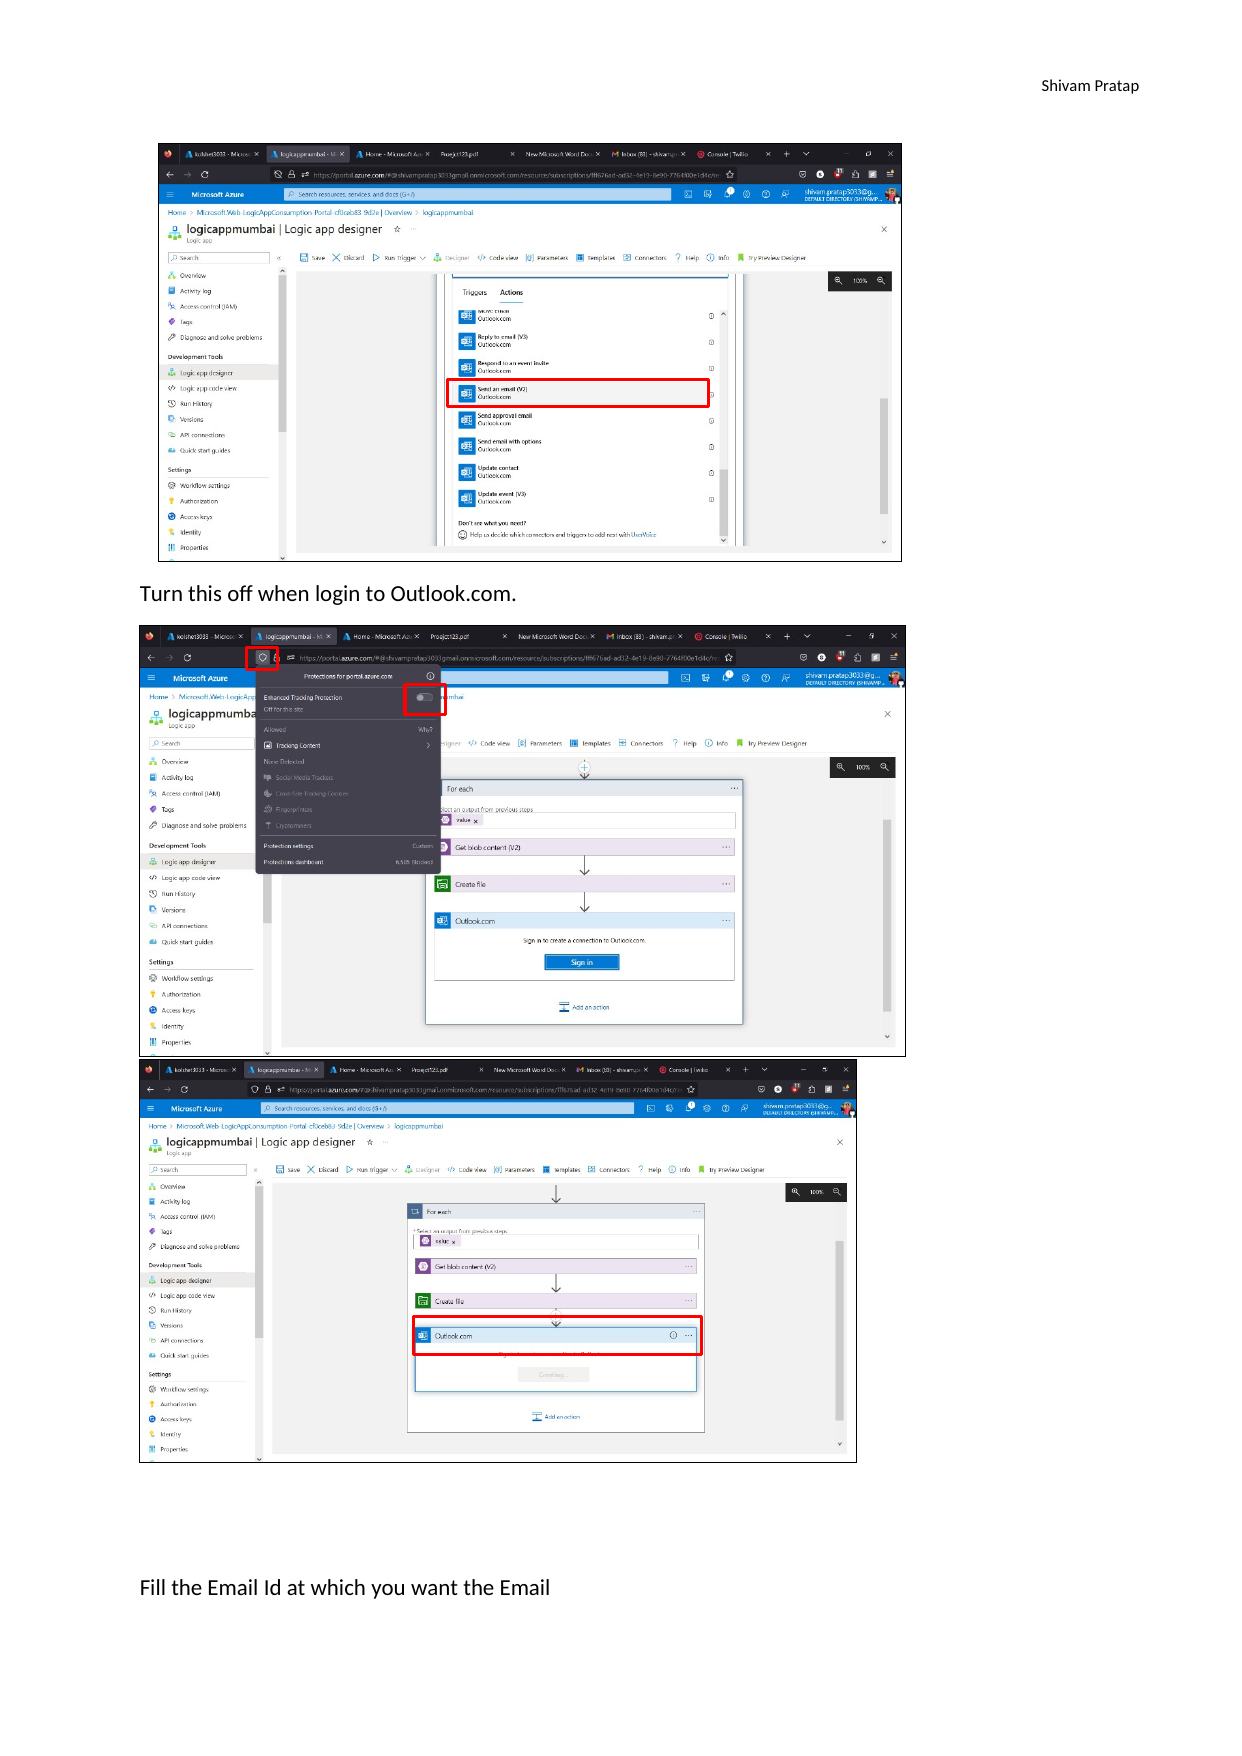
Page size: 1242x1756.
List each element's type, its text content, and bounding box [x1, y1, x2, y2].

text Turn this off when login to Outlook.com. [139, 579, 1150, 607]
picture [159, 144, 901, 561]
picture [140, 626, 905, 1056]
text Fill the Email Id at which you want the Email [139, 1573, 1150, 1601]
picture [140, 1060, 856, 1462]
